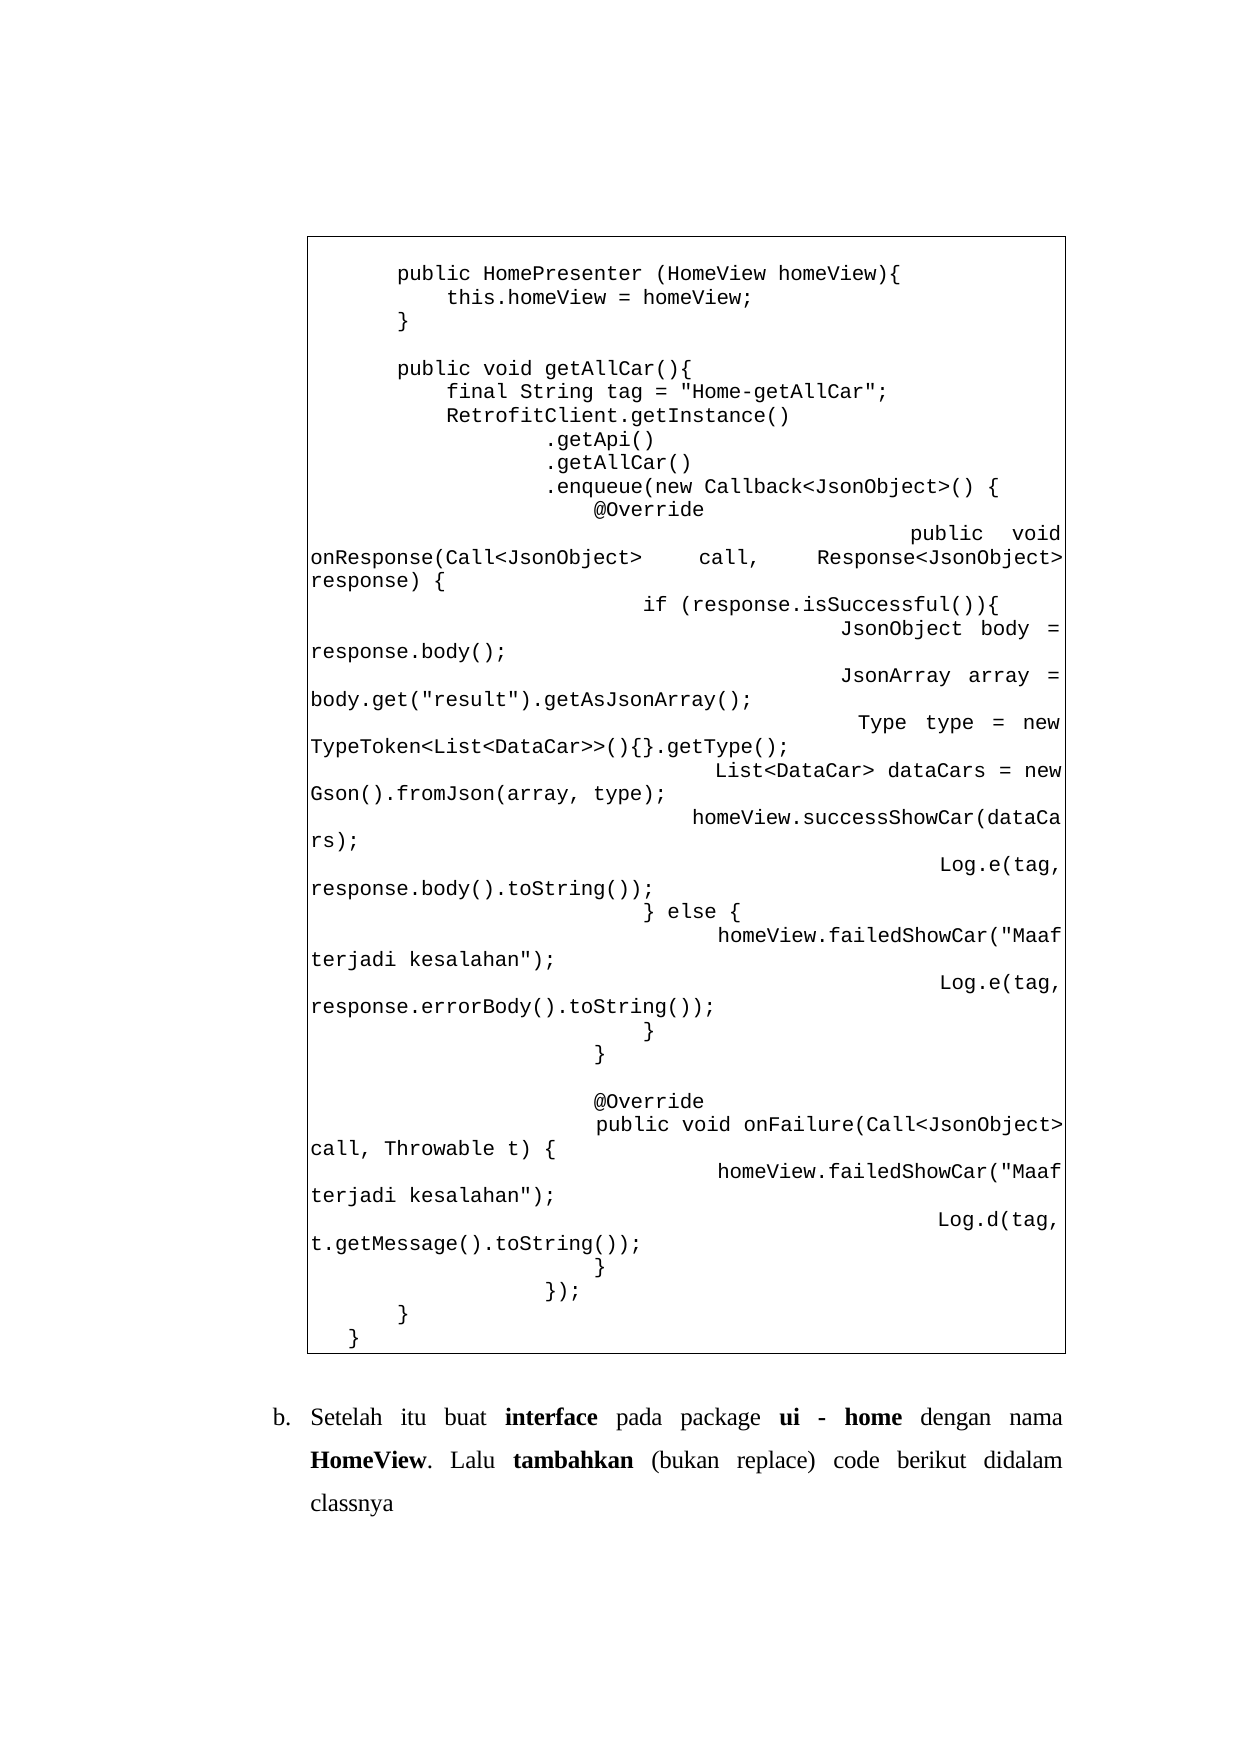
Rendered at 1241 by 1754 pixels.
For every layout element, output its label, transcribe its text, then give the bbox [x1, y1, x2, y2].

list Log.d(tag, t.getMessage().toString()); [308, 1206, 1065, 1253]
list public void onFailure(Call<JsonObject> call, Throwable t) { [308, 1111, 1065, 1158]
list homeView.failedShowCar("Maaf terjadi kesalahan"); [308, 1158, 1065, 1206]
list } [308, 1040, 1065, 1067]
list } [308, 1300, 1065, 1324]
list RetrofitClient.getInstance() [308, 402, 1065, 425]
list } [308, 1324, 1065, 1353]
list } [308, 1253, 1065, 1277]
list } else { [308, 898, 1065, 922]
list .getAllCar() [308, 449, 1065, 473]
list Log.e(tag, response.errorBody().toString()); [308, 969, 1065, 1017]
list Setelah itu buat interface pada package ui - home dengan nama HomeView. Lalu tambahkan (bukan replace) code berikut didalam classnya [273, 1402, 1063, 1517]
list } [308, 307, 1065, 334]
list JsonArray array = body.get("result").getAsJsonArray(); [308, 662, 1065, 709]
list public void onResponse(Call<JsonObject> call, Response<JsonObject> response) { [308, 520, 1065, 591]
list Log.e(tag, response.body().toString()); [308, 851, 1065, 898]
list JsonObject body = response.body(); [308, 614, 1065, 662]
list @Override [308, 1087, 1065, 1111]
list if (response.isSuccessful()){ [308, 591, 1065, 614]
list }); [308, 1277, 1065, 1300]
list public void getAllCar(){ [308, 354, 1065, 378]
list final String tag = "Home-getAllCar"; [308, 378, 1065, 402]
list public HomePresenter (HomeView homeView){ [308, 260, 1065, 283]
list Type type = new TypeToken<List<DataCar>>(){}.getType(); [308, 709, 1065, 756]
list .enqueue(new Callback<JsonObject>() { [308, 473, 1065, 496]
list List<DataCar> dataCars = new Gson().fromJson(array, type); [308, 756, 1065, 804]
list @Override [308, 496, 1065, 520]
list homeView.successShowCar(dataCars); [308, 804, 1065, 851]
list } [308, 1017, 1065, 1040]
list .getApi() [308, 425, 1065, 449]
list this.homeView = homeView; [308, 283, 1065, 307]
list homeView.failedShowCar("Maaf terjadi kesalahan"); [308, 922, 1065, 969]
